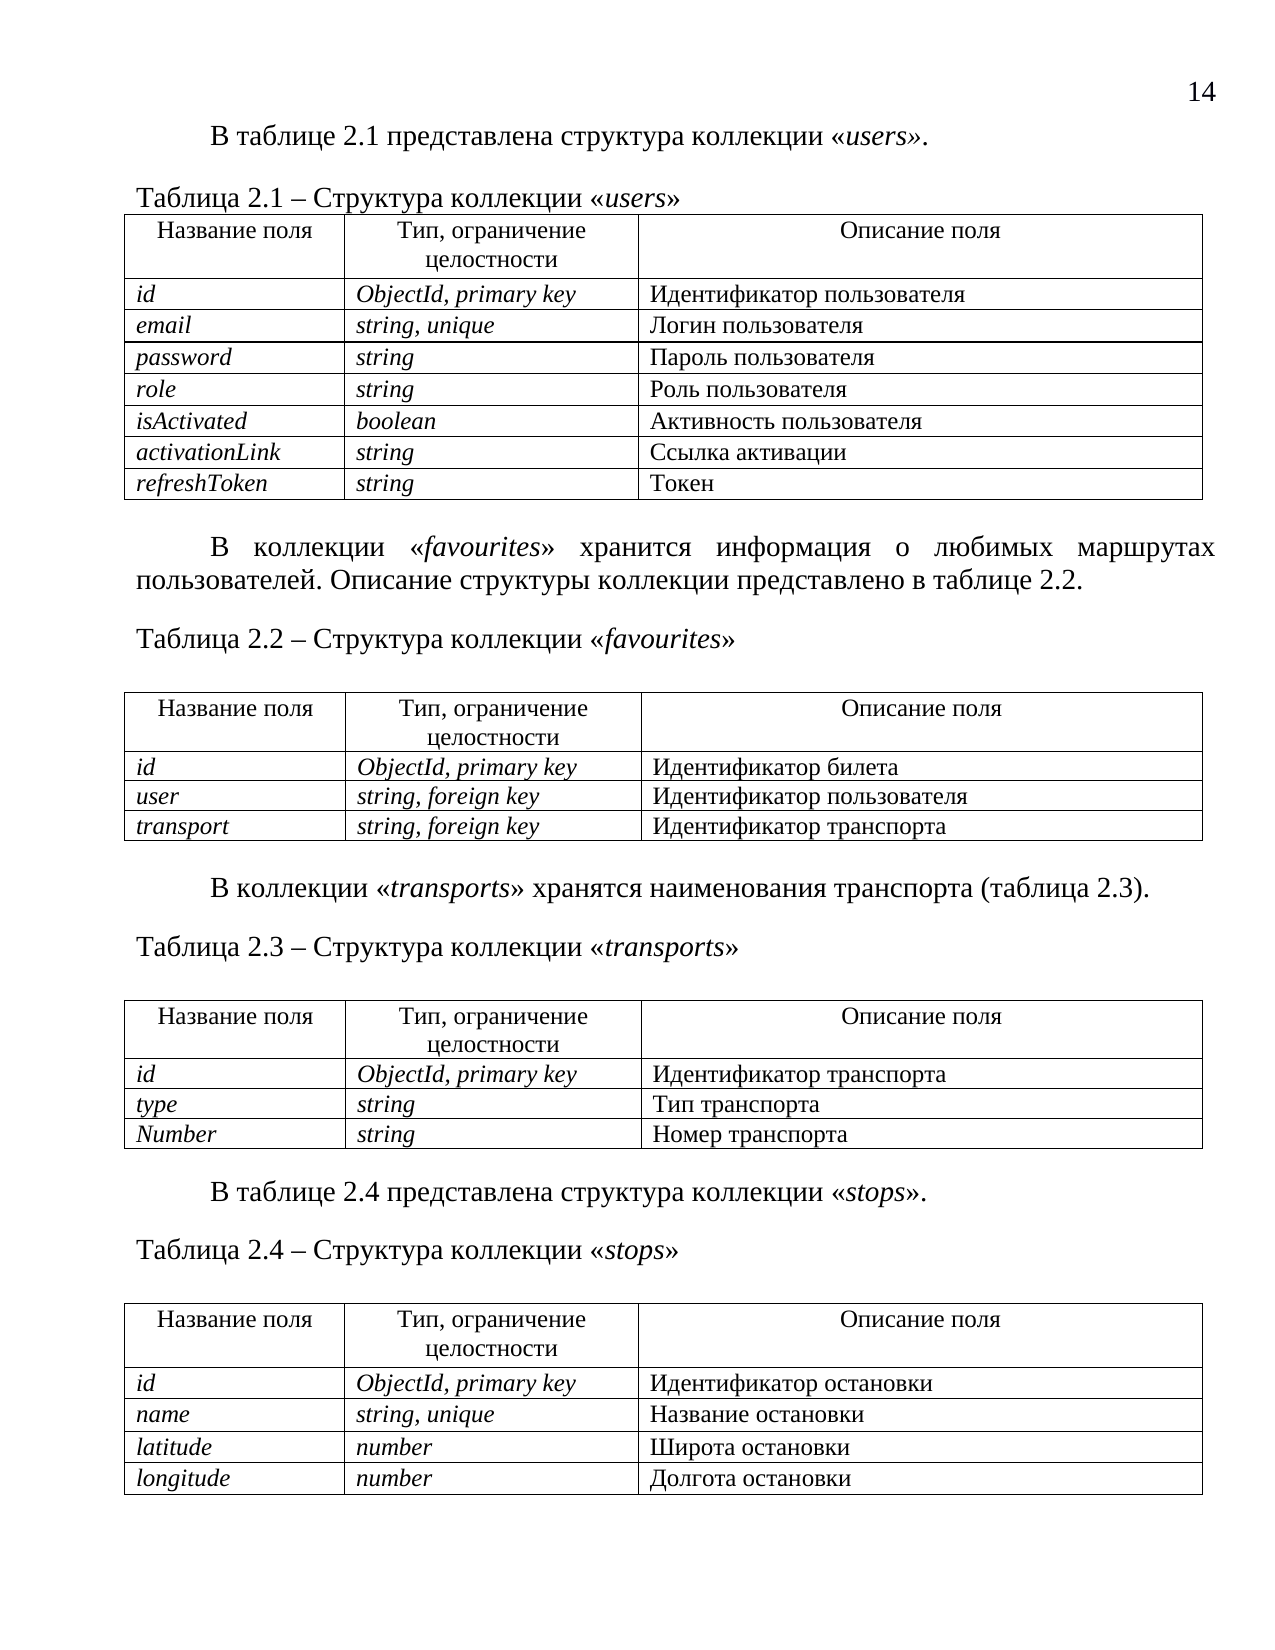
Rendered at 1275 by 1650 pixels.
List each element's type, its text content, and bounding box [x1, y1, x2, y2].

table_cell Идентификатор остановки [639, 1368, 1202, 1398]
table_cell string, foreign key [346, 781, 641, 810]
table_header Описание поля [639, 1304, 1202, 1367]
table_cell name [125, 1399, 344, 1431]
table_cell Идентификатор пользователя [639, 279, 1202, 309]
text Таблица 2.2 – Структура коллекции «favourites» [136, 621, 1216, 654]
table_cell type [125, 1089, 345, 1118]
table_cell user [125, 781, 345, 810]
table_cell activationLink [125, 437, 344, 467]
table_cell longitude [125, 1463, 344, 1494]
table_cell id [125, 1059, 345, 1088]
table_cell Тип транспорта [642, 1089, 1202, 1118]
text Таблица 2.4 – Структура коллекции «stops» [136, 1232, 1216, 1266]
table_cell Идентификатор транспорта [642, 811, 1202, 840]
table_header Название поля [125, 215, 344, 278]
table_cell Название остановки [639, 1399, 1202, 1431]
table_header Название поля [125, 1304, 344, 1367]
text В таблице 2.4 представлена структура коллекции «stops». [136, 1174, 1216, 1207]
table_header Тип, ограничение целостности [345, 1304, 638, 1367]
table_cell string [345, 469, 638, 499]
table_cell string, unique [345, 1399, 638, 1431]
table_cell number [345, 1463, 638, 1494]
table_cell Роль пользователя [639, 374, 1202, 405]
table_cell password [125, 343, 344, 373]
table_cell Идентификатор транспорта [642, 1059, 1202, 1088]
table_cell id [125, 279, 344, 309]
table_cell latitude [125, 1432, 344, 1462]
table_cell Идентификатор билета [642, 752, 1202, 780]
table_header Тип, ограничение целостности [345, 215, 638, 278]
table_cell Активность пользователя [639, 406, 1202, 436]
text Таблица 2.1 – Структура коллекции «users» [136, 180, 1216, 214]
table_cell refreshToken [125, 469, 344, 499]
table_cell Пароль пользователя [639, 343, 1202, 373]
table_cell string, foreign key [346, 811, 641, 840]
text Таблица 2.3 – Структура коллекции «transports» [136, 929, 1216, 962]
table_cell Токен [639, 469, 1202, 499]
table_cell string [345, 343, 638, 373]
table_cell Номер транспорта [642, 1119, 1202, 1148]
table_cell string [345, 437, 638, 467]
table_cell Долгота остановки [639, 1463, 1202, 1494]
table_cell Ссылка активации [639, 437, 1202, 467]
table_cell email [125, 310, 344, 341]
table_header Описание поля [639, 215, 1202, 278]
text В таблице 2.1 представлена структура коллекции «users». [136, 118, 1216, 152]
table_cell role [125, 374, 344, 405]
table_cell id [125, 1368, 344, 1398]
table_cell Широта остановки [639, 1432, 1202, 1462]
table_cell string [346, 1119, 641, 1148]
table_header Название поля [125, 1001, 345, 1058]
table_header Описание поля [642, 693, 1202, 751]
table_cell transport [125, 811, 345, 840]
table_cell string [345, 374, 638, 405]
table_cell ObjectId, primary key [346, 752, 641, 780]
table_cell string [346, 1089, 641, 1118]
table_cell Логин пользователя [639, 310, 1202, 341]
table_cell id [125, 752, 345, 780]
text В коллекции «favourites» хранится информация о любимых маршрутах пользователей. Описание структуры коллекции представлено в таблице 2.2. [136, 529, 1216, 596]
table_cell boolean [345, 406, 638, 436]
table_header Тип, ограничение целостности [346, 1001, 641, 1058]
table_cell isActivated [125, 406, 344, 436]
table_cell number [345, 1432, 638, 1462]
table_cell string, unique [345, 310, 638, 341]
table_header Описание поля [642, 1001, 1202, 1058]
table_cell ObjectId, primary key [345, 1368, 638, 1398]
table_cell ObjectId, primary key [346, 1059, 641, 1088]
table_cell ObjectId, primary key [345, 279, 638, 309]
table_header Название поля [125, 693, 345, 751]
text В коллекции «transports» хранятся наименования транспорта (таблица 2.3). [136, 870, 1216, 904]
table_cell Идентификатор пользователя [642, 781, 1202, 810]
table_cell Number [125, 1119, 345, 1148]
table_header Тип, ограничение целостности [346, 693, 641, 751]
